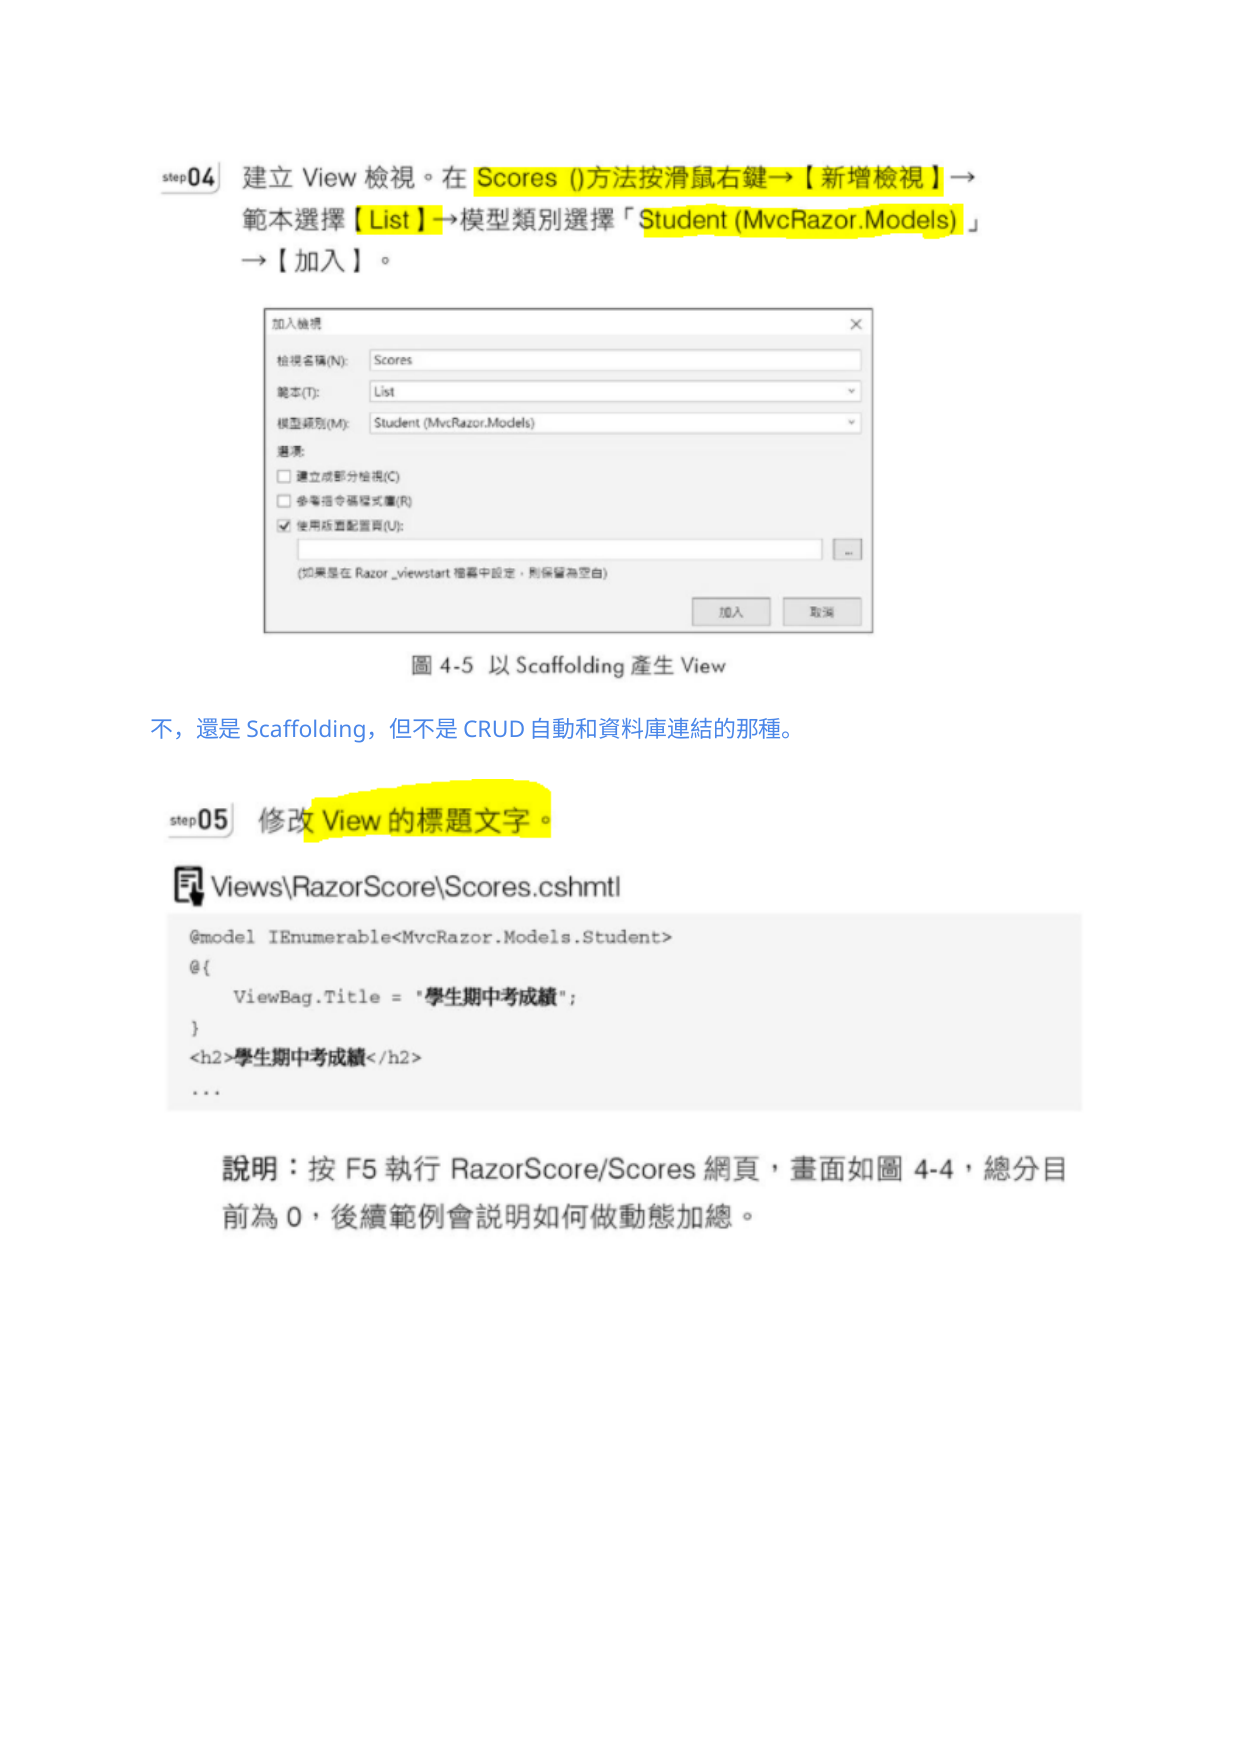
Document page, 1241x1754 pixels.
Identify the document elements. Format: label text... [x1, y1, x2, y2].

picture [150, 150, 989, 708]
picture [150, 779, 1091, 1263]
text 不，還是Scaffolding，但不是CRUD自動和資料庫連結的那種。 [150, 711, 1090, 744]
